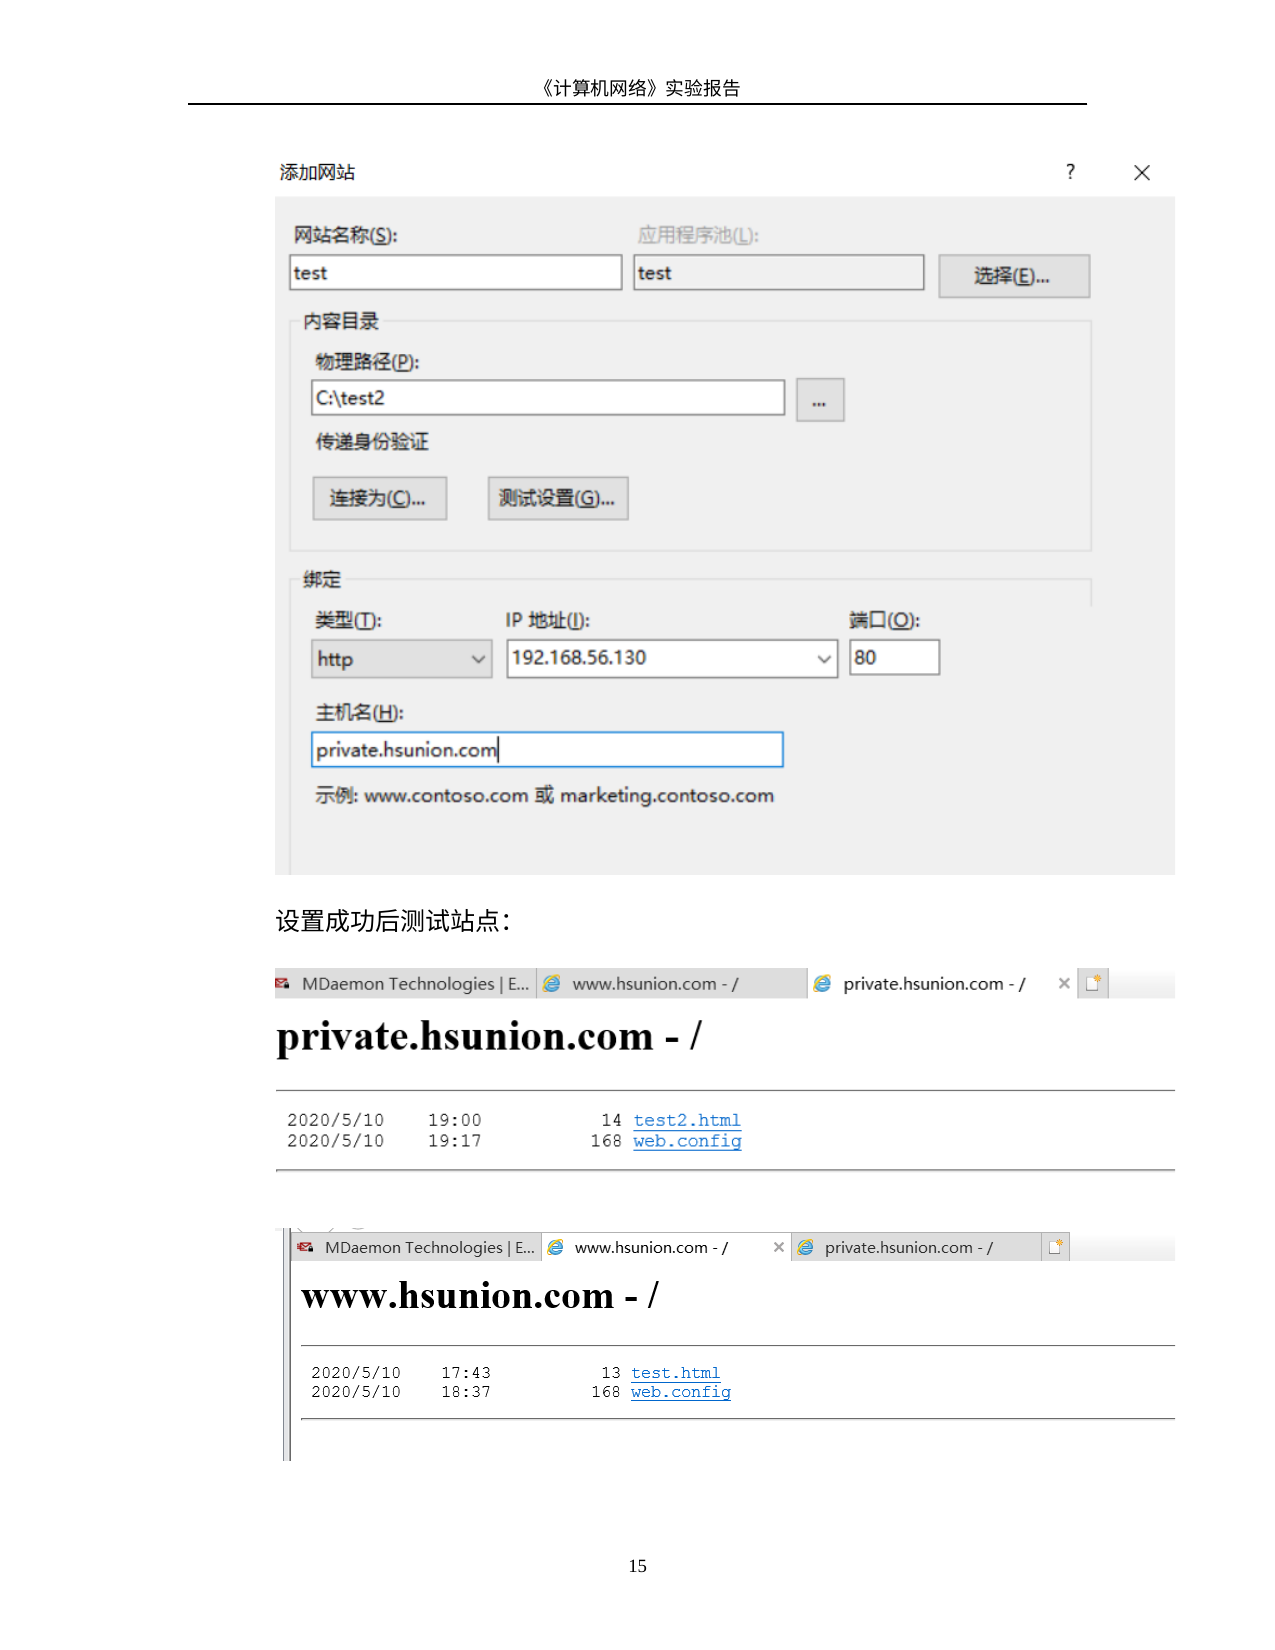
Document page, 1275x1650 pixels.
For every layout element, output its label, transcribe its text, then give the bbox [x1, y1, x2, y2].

picture [275, 150, 1175, 875]
picture [275, 1228, 1175, 1461]
picture [275, 968, 1175, 1202]
list 设置成功后测试站点： [275, 902, 1087, 938]
